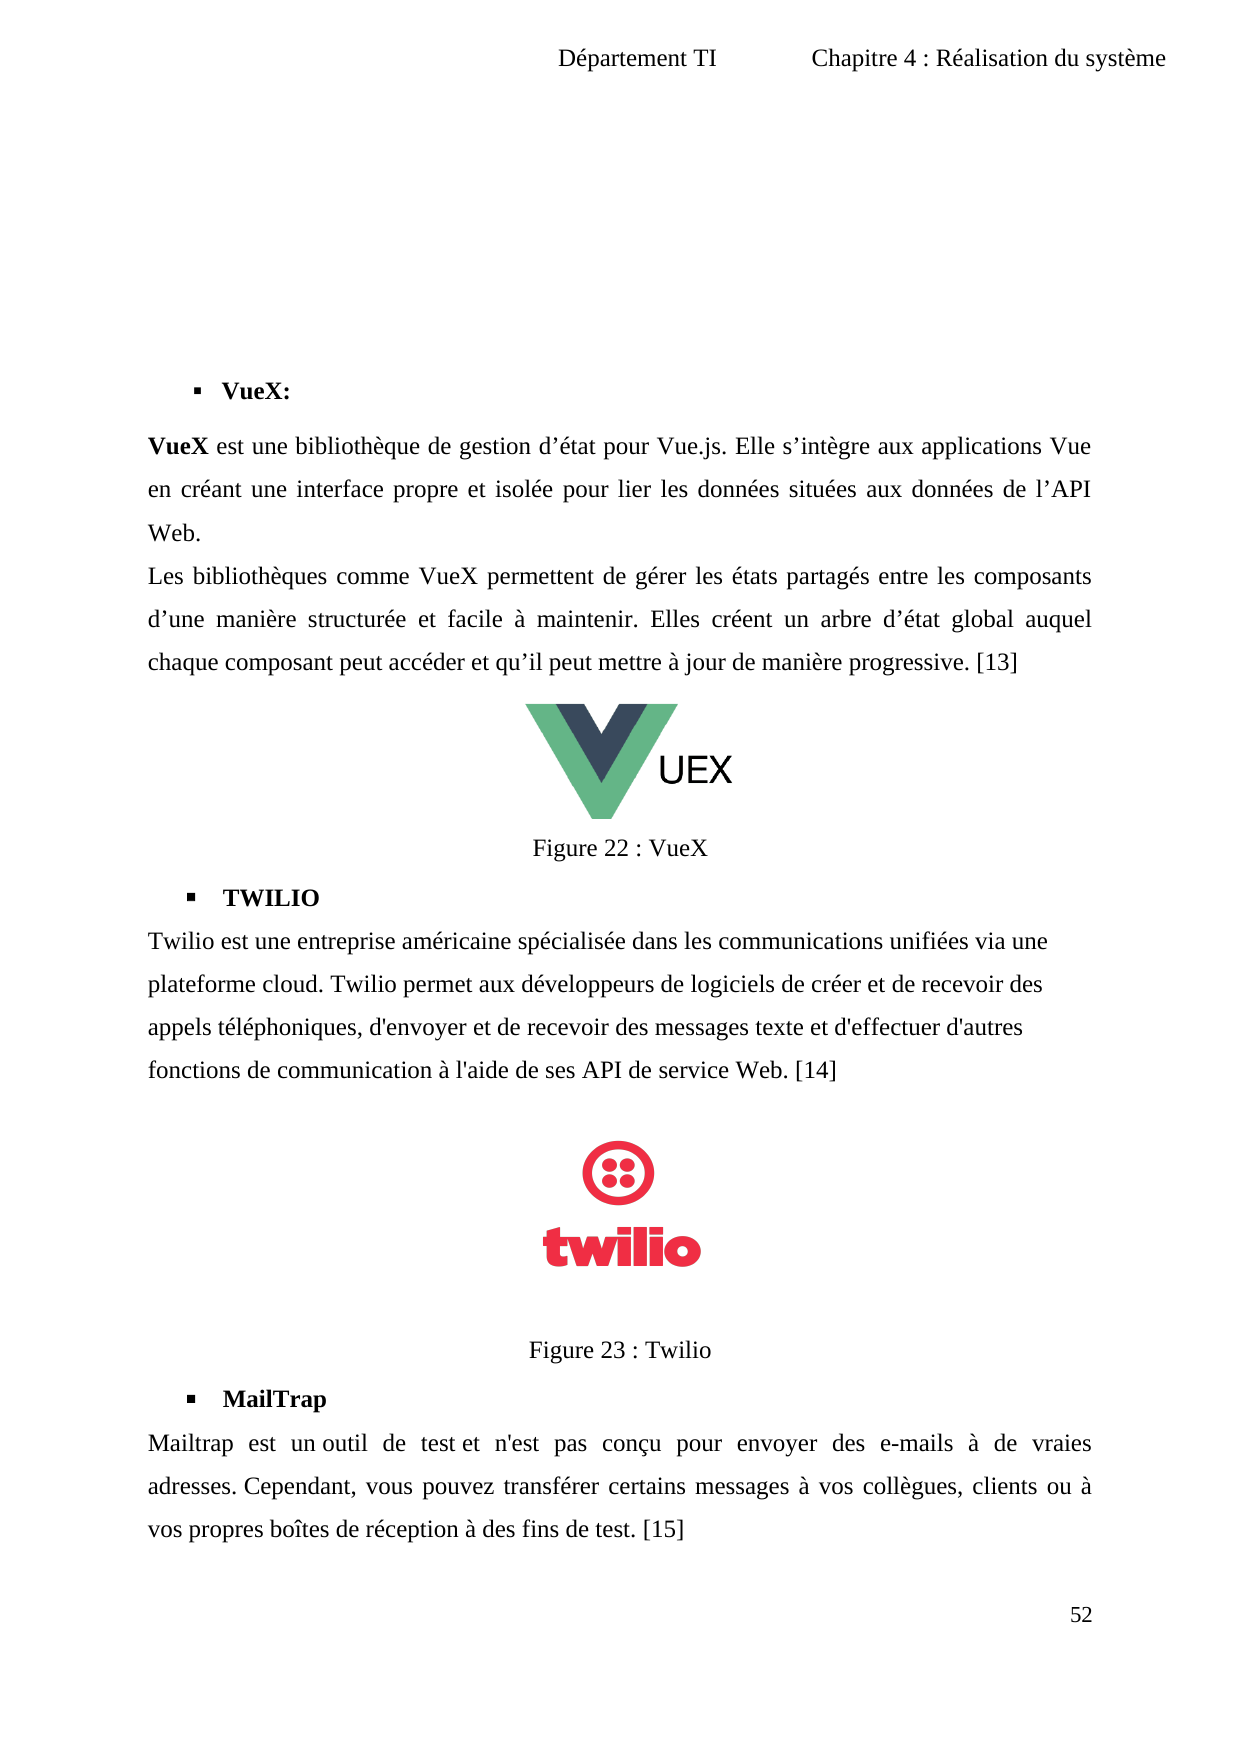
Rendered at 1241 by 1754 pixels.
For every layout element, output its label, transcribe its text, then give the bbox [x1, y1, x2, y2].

picture [497, 1098, 744, 1321]
list TWILIO [185, 883, 1093, 911]
text VueX est une bibliothèque de gestion d’état pour Vue.js. Elle s’intègre aux applications Vue en créant une interface propre et isolée pour lier les données situées aux données de l’API Web. [148, 431, 1093, 546]
picture [481, 690, 788, 819]
text Figure 22 : VueX [148, 833, 1093, 862]
list VueX: [192, 376, 1093, 404]
list MailTrap [185, 1384, 1093, 1413]
text Twilio est une entreprise américaine spécialisée dans les communications unifiées via une plateforme cloud. Twilio permet aux développeurs de logiciels de créer et de recevoir des appels téléphoniques, d'envoyer et de recevoir des messages texte et d'effectuer d'autres fonctions de communication à l'aide de ses API de service Web. [14] [148, 926, 1093, 1084]
text Mailtrap est un outil de test et n'est pas conçu pour envoyer des e-mails à de vraies adresses. Cependant, vous pouvez transférer certains messages à vos collègues, clients ou à vos propres boîtes de réception à des fins de test. [15] [148, 1428, 1093, 1543]
text Figure 23 : Twilio [148, 1335, 1093, 1364]
text Les bibliothèques comme VueX permettent de gérer les états partagés entre les composants d’une manière structurée et facile à maintenir. Elles créent un arbre d’état global auquel chaque composant peut accéder et qu’il peut mettre à jour de manière progressive. [13] [148, 561, 1093, 676]
